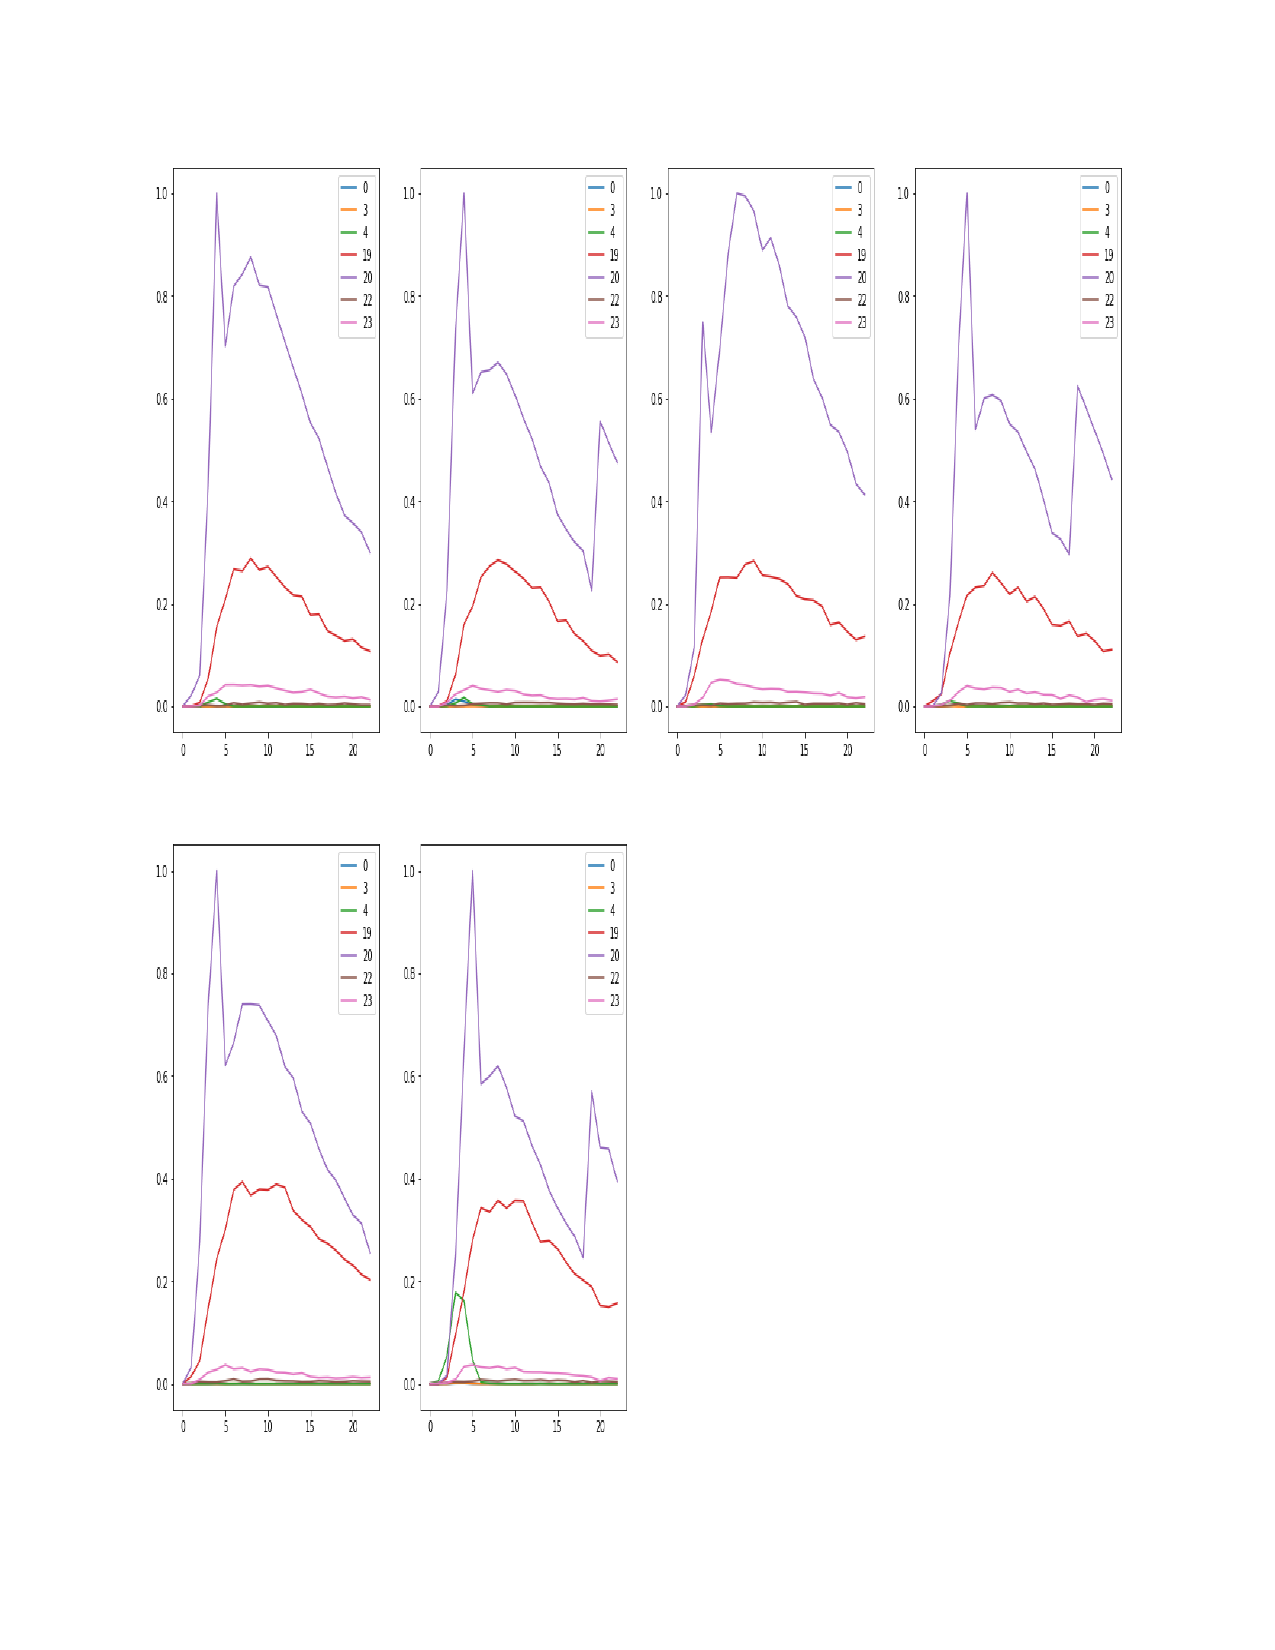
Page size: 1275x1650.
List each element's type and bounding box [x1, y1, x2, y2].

picture [150, 158, 1125, 1446]
